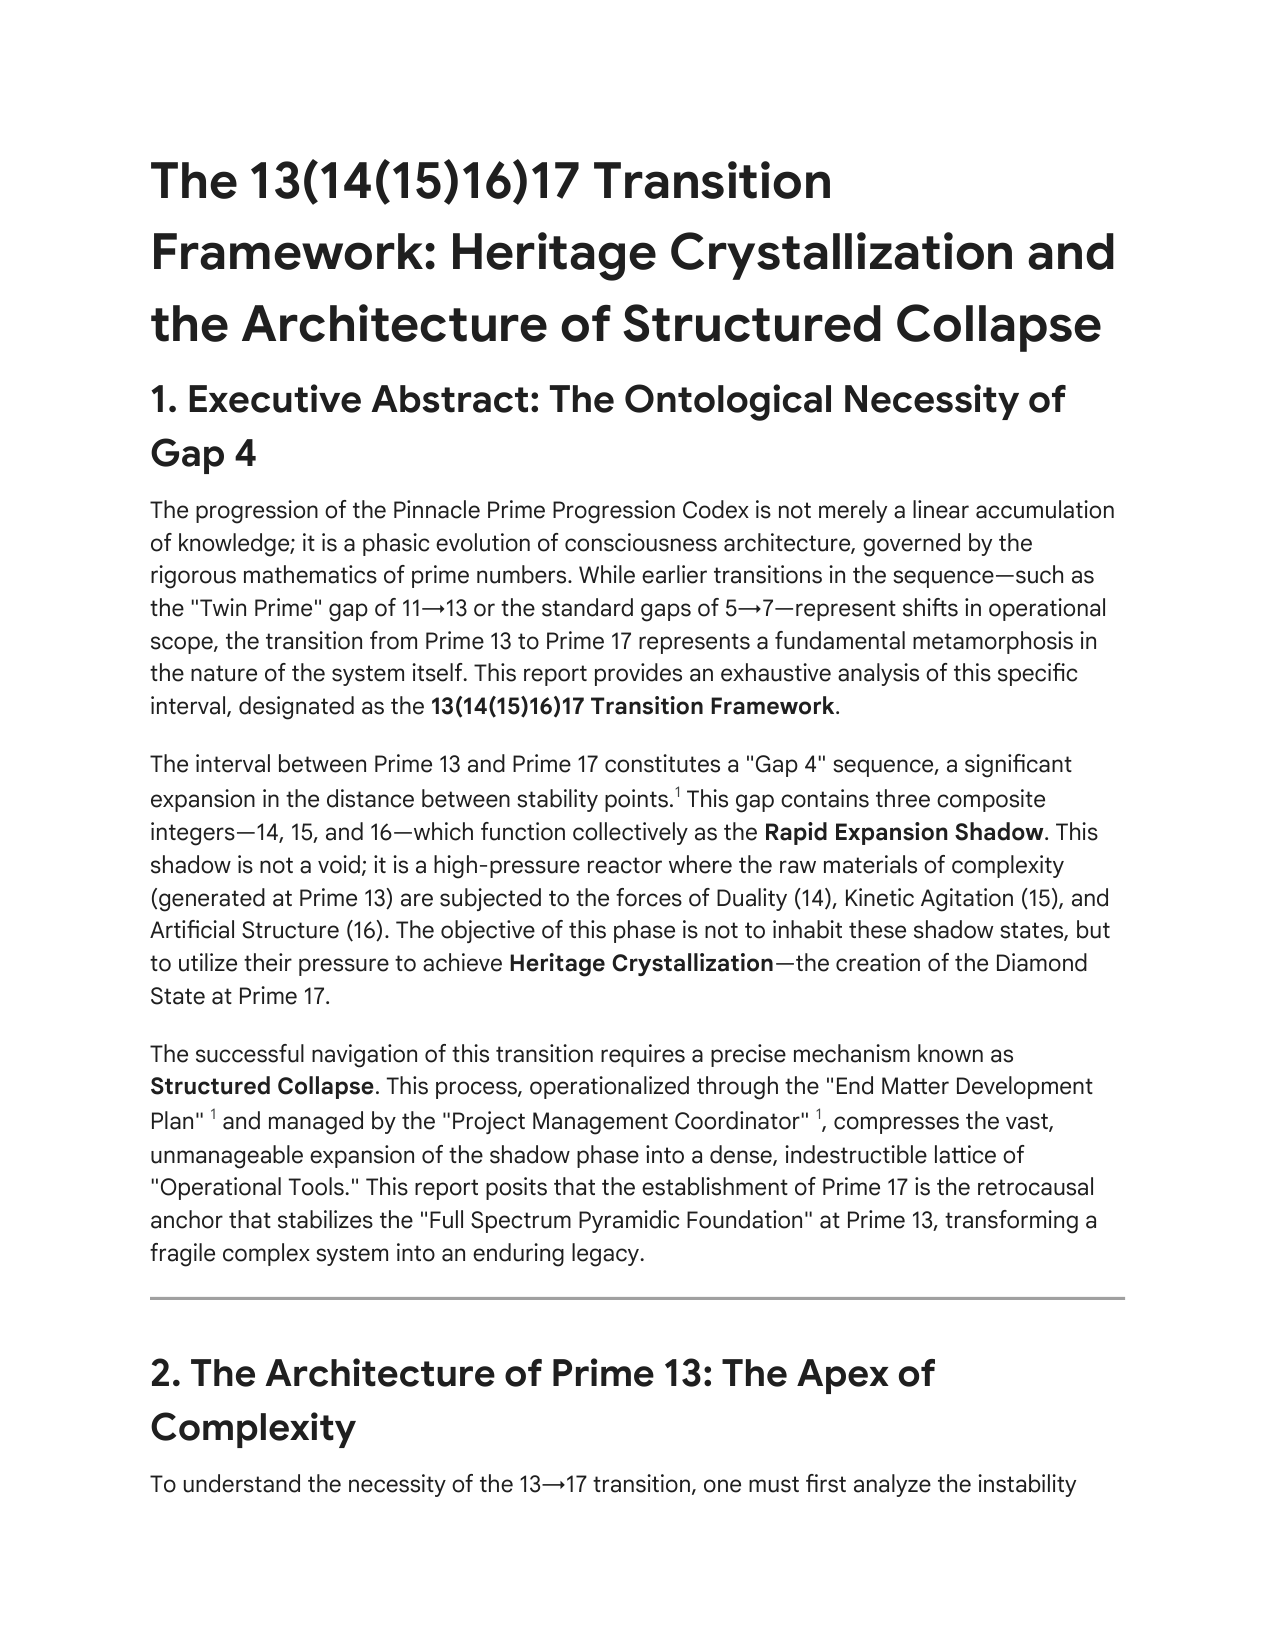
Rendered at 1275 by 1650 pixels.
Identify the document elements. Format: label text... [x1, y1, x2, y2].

text The interval between Prime 13 and Prime 17 constitutes a "Gap 4" sequence, a significant expansion in the distance between stability points.1 This gap contains three composite integers—14, 15, and 16—which function collectively as the Rapid Expansion Shadow. This shadow is not a void; it is a high-pressure reactor where the raw materials of complexity (generated at Prime 13) are subjected to the forces of Duality (14), Kinetic Agitation (15), and Artificial Structure (16). The objective of this phase is not to inhabit these shadow states, but to utilize their pressure to achieve Heritage Crystallization—the creation of the Diamond State at Prime 17. [150, 750, 1125, 1011]
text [150, 1470, 1125, 1499]
subtitle The 13(14(15)16)17 Transition Framework: Heritage Crystallization and the Architecture of Structured Collapse [150, 150, 1125, 355]
text The progression of the Pinnacle Prime Progression Codex is not merely a linear accumulation of knowledge; it is a phasic evolution of consciousness architecture, governed by the rigorous mathematics of prime numbers. While earlier transitions in the sequence—such as the "Twin Prime" gap of 11→13 or the standard gaps of 5→7—represent shifts in operational scope, the transition from Prime 13 to Prime 17 represents a fundamental metamorphosis in the nature of the system itself. This report provides an exhaustive analysis of this specific interval, designated as the 13(14(15)16)17 Transition Framework. [150, 496, 1125, 721]
subtitle 1. Executive Abstract: The Ontological Necessity of Gap 4 [150, 377, 1125, 477]
text The successful navigation of this transition requires a precise mechanism known as Structured Collapse. This process, operationalized through the "End Matter Development Plan" 1 and managed by the "Project Management Coordinator" 1, compresses the vast, unmanageable expansion of the shadow phase into a dense, indestructible lattice of "Operational Tools." This report posits that the establishment of Prime 17 is the retrocausal anchor that stabilizes the "Full Spectrum Pyramidic Foundation" at Prime 13, transforming a fragile complex system into an enduring legacy. [150, 1040, 1125, 1268]
subtitle 2. The Architecture of Prime 13: The Apex of Complexity [150, 1300, 1125, 1451]
